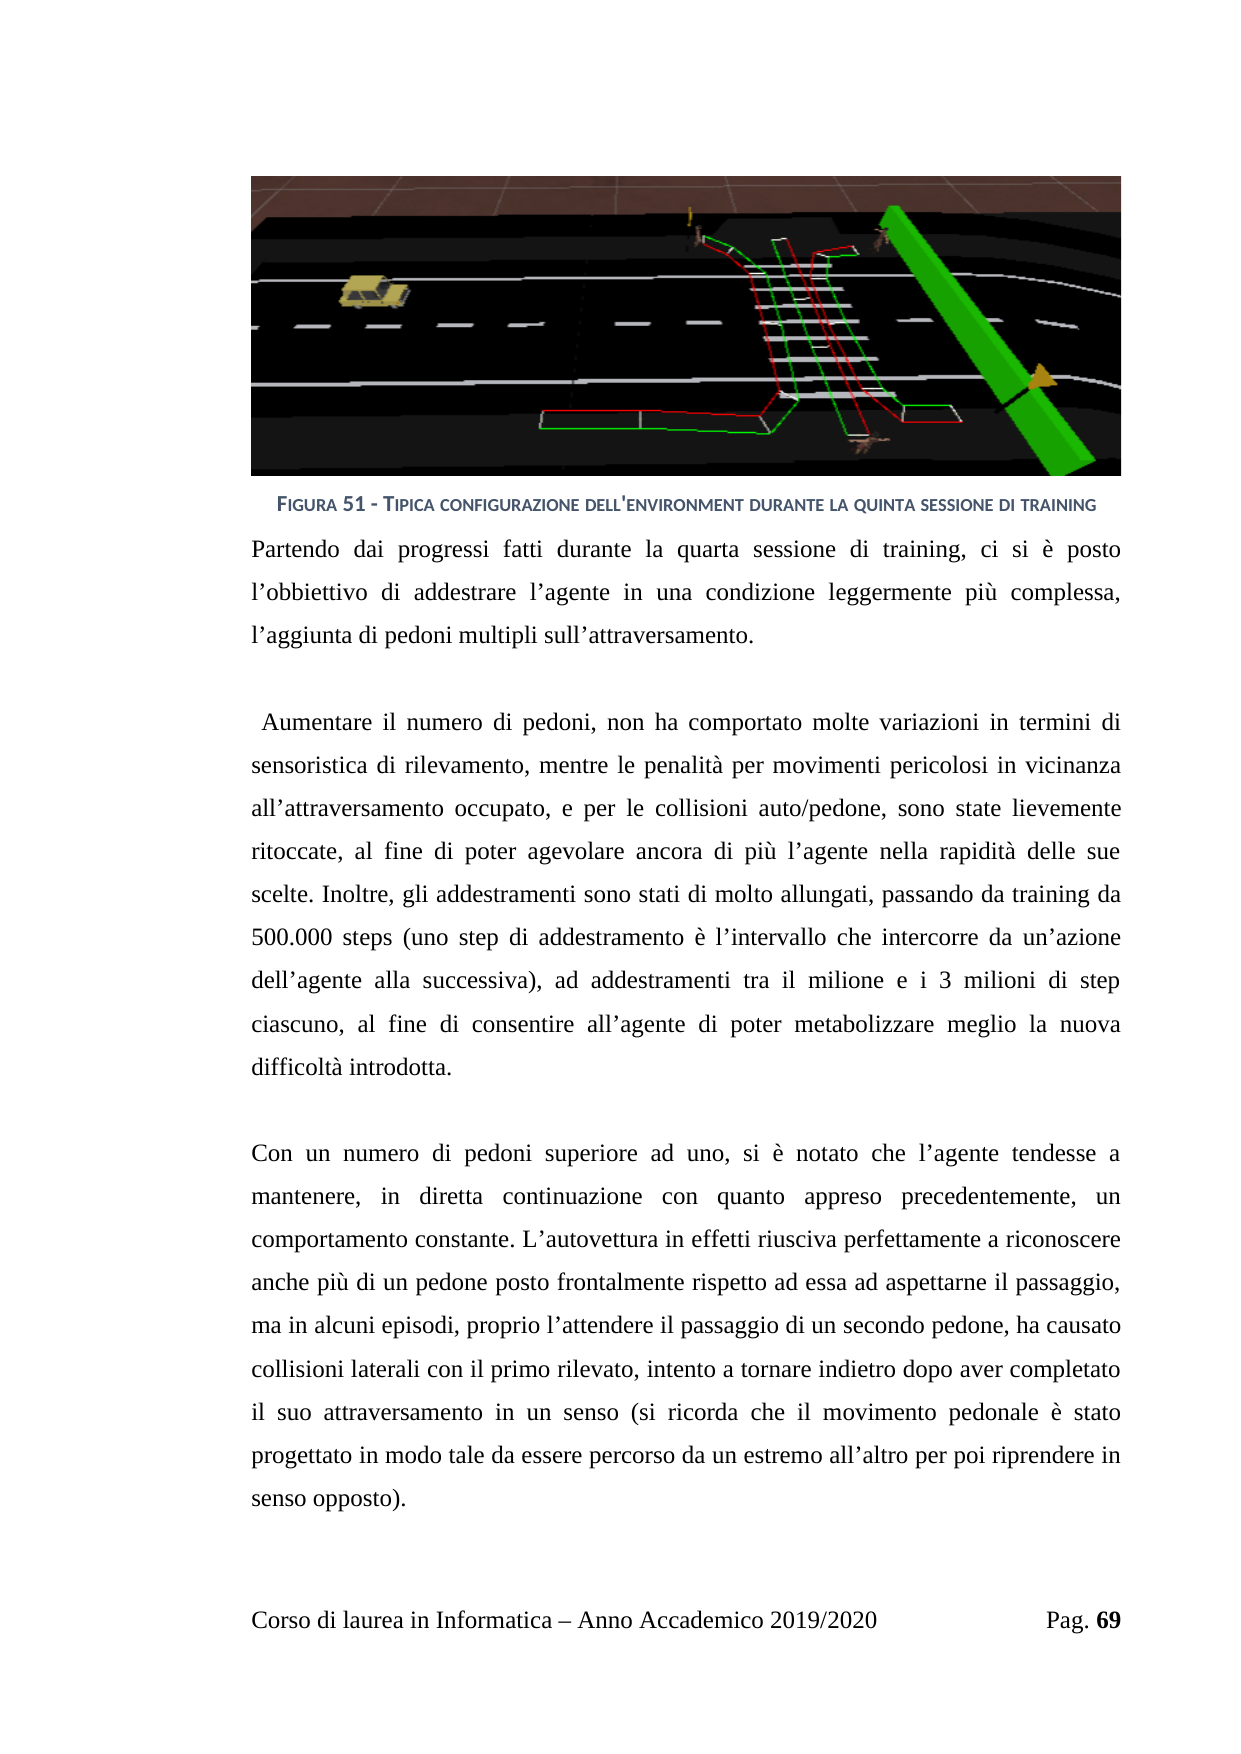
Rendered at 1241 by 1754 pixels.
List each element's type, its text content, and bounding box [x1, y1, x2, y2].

text Con un numero di pedoni superiore ad uno, si è notato che l’agente tendesse a mantenere, in diretta continuazione con quanto appreso precedentemente, un comportamento constante. L’autovettura in effetti riusciva perfettamente a riconoscere anche più di un pedone posto frontalmente rispetto ad essa ad aspettarne il passaggio, ma in alcuni episodi, proprio l’attendere il passaggio di un secondo pedone, ha causato collisioni laterali con il primo rilevato, intento a tornare indietro dopo aver completato il suo attraversamento in un senso (si ricorda che il movimento pedonale è stato progettato in modo tale da essere percorso da un estremo all’altro per poi riprendere in senso opposto). [251, 1138, 1122, 1512]
text Figura 51 - Tipica configurazione dell'environment durante la quinta sessione di training [251, 489, 1122, 518]
picture [251, 176, 1122, 476]
text Aumentare il numero di pedoni, non ha comportato molte variazioni in termini di sensoristica di rilevamento, mentre le penalità per movimenti pericolosi in vicinanza all’attraversamento occupato, e per le collisioni auto/pedone, sono state lievemente ritoccate, al fine di poter agevolare ancora di più l’agente nella rapidità delle sue scelte. Inoltre, gli addestramenti sono stati di molto allungati, passando da training da 500.000 steps (uno step di addestramento è l’intervallo che intercorre da un’azione dell’agente alla successiva), ad addestramenti tra il milione e i 3 milioni di step ciascuno, al fine di consentire all’agente di poter metabolizzare meglio la nuova difficoltà introdotta. [251, 707, 1122, 1081]
text Partendo dai progressi fatti durante la quarta sessione di training, ci si è posto l’obbiettivo di addestrare l’agente in una condizione leggermente più complessa, l’aggiunta di pedoni multipli sull’attraversamento. [251, 534, 1122, 649]
